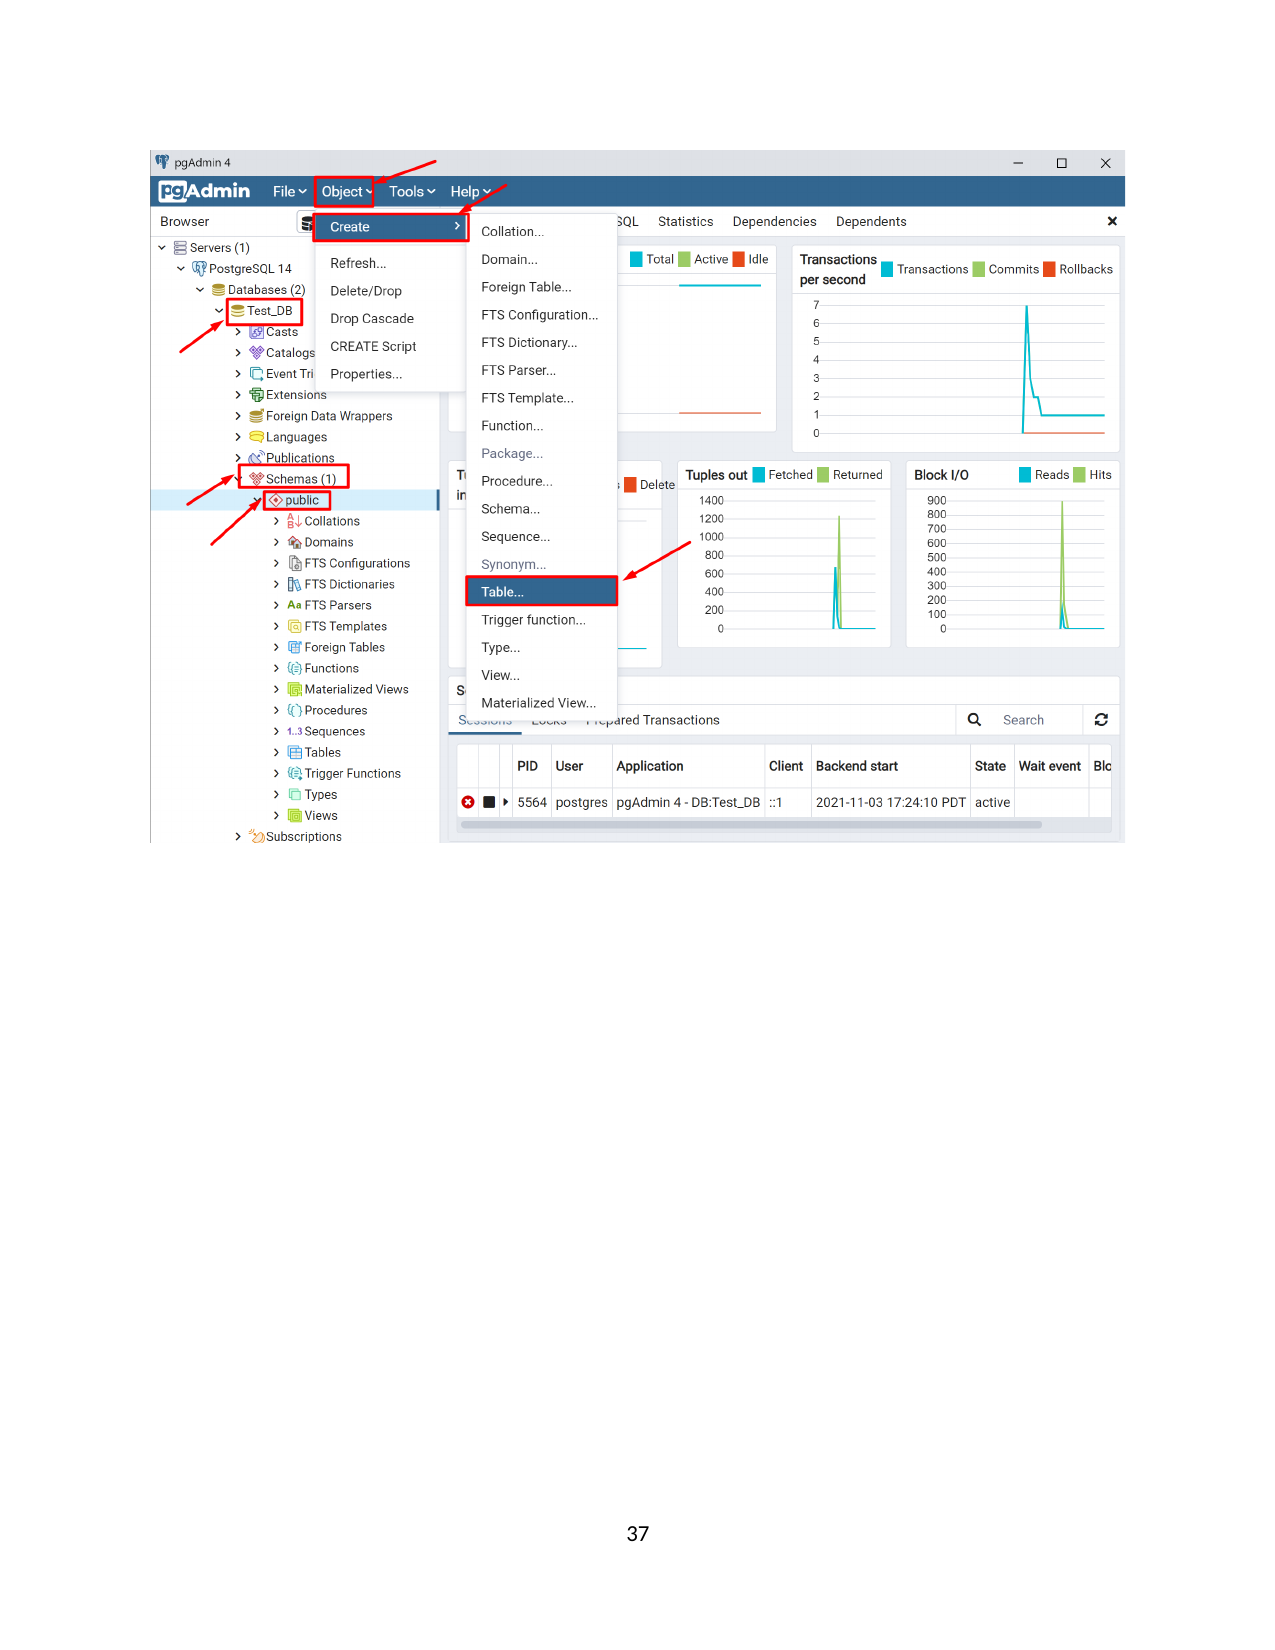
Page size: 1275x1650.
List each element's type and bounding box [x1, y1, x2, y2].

picture [150, 150, 1125, 843]
